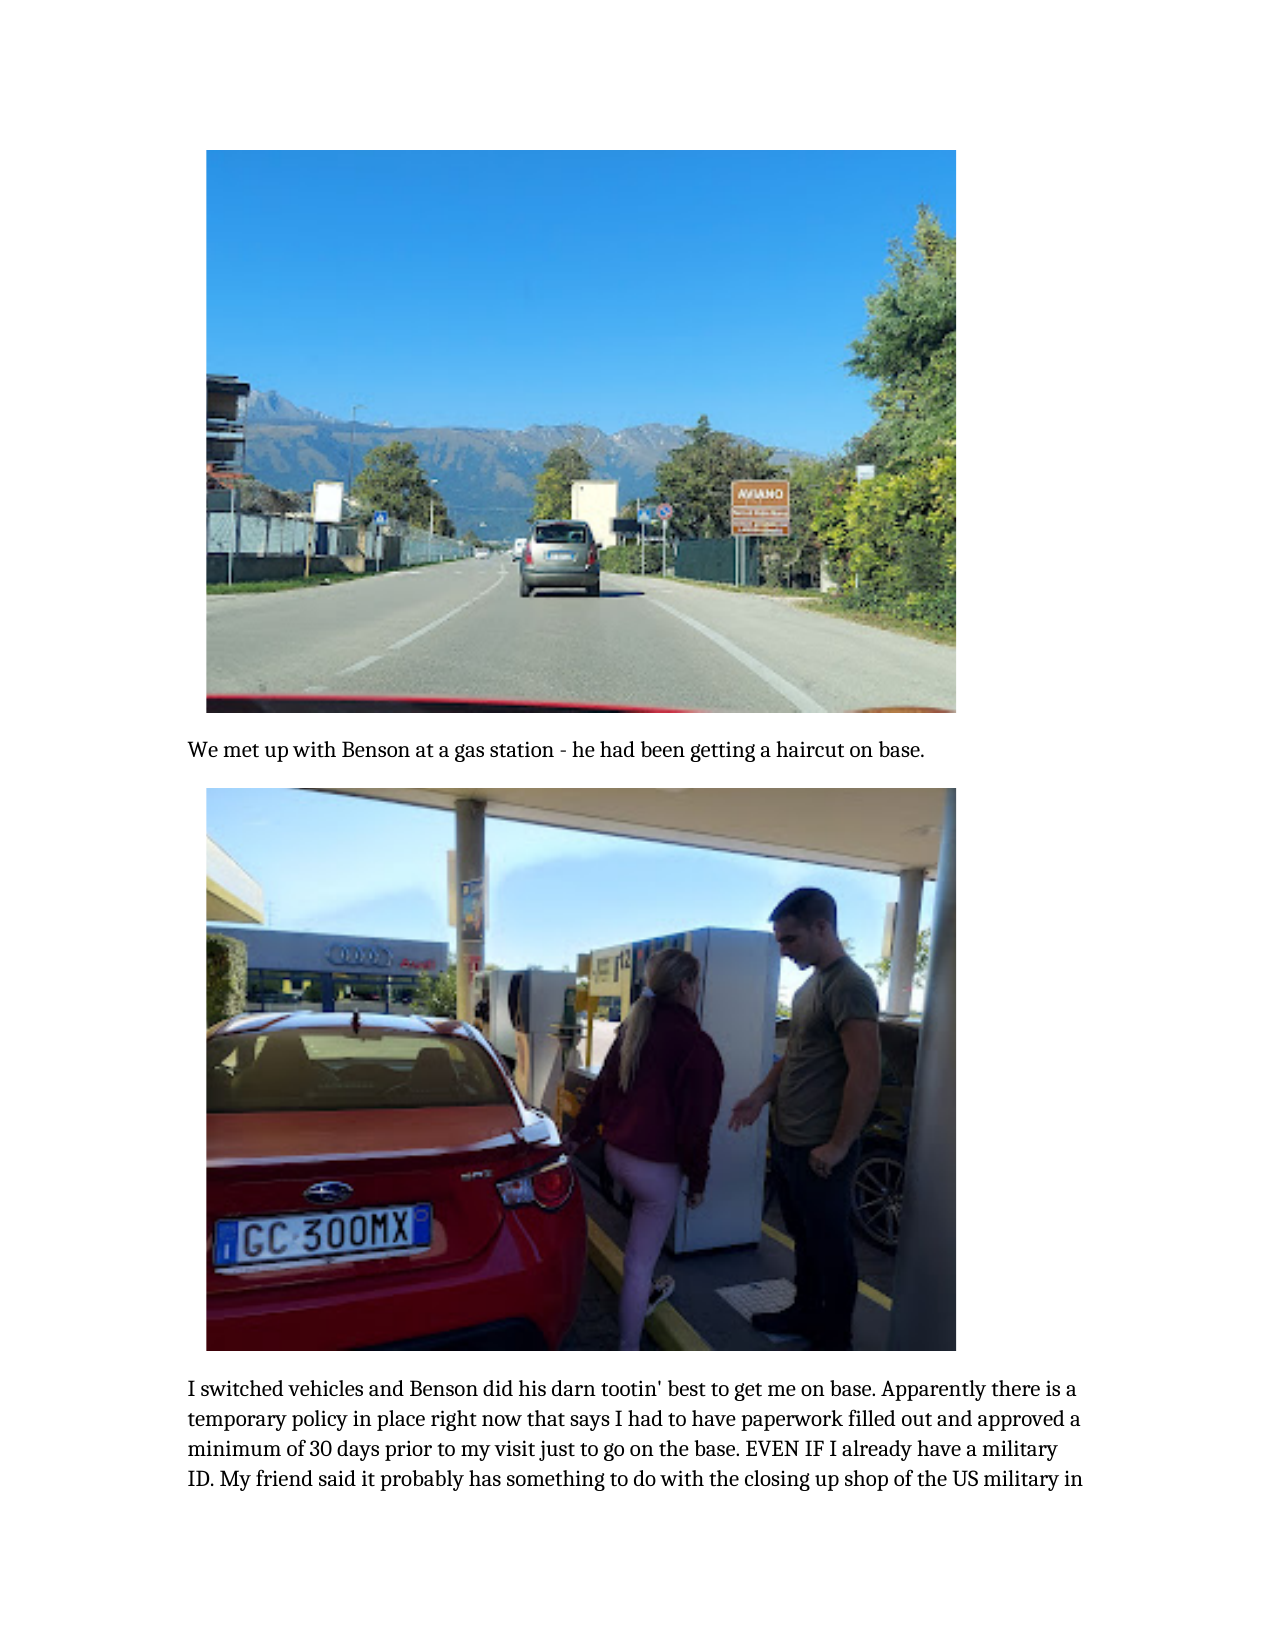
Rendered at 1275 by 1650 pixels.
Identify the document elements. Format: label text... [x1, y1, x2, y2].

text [187, 1375, 1087, 1492]
picture [206, 150, 957, 713]
picture [206, 788, 957, 1351]
text We met up with Benson at a gas station - he had been getting a haircut on base. [187, 737, 1087, 763]
